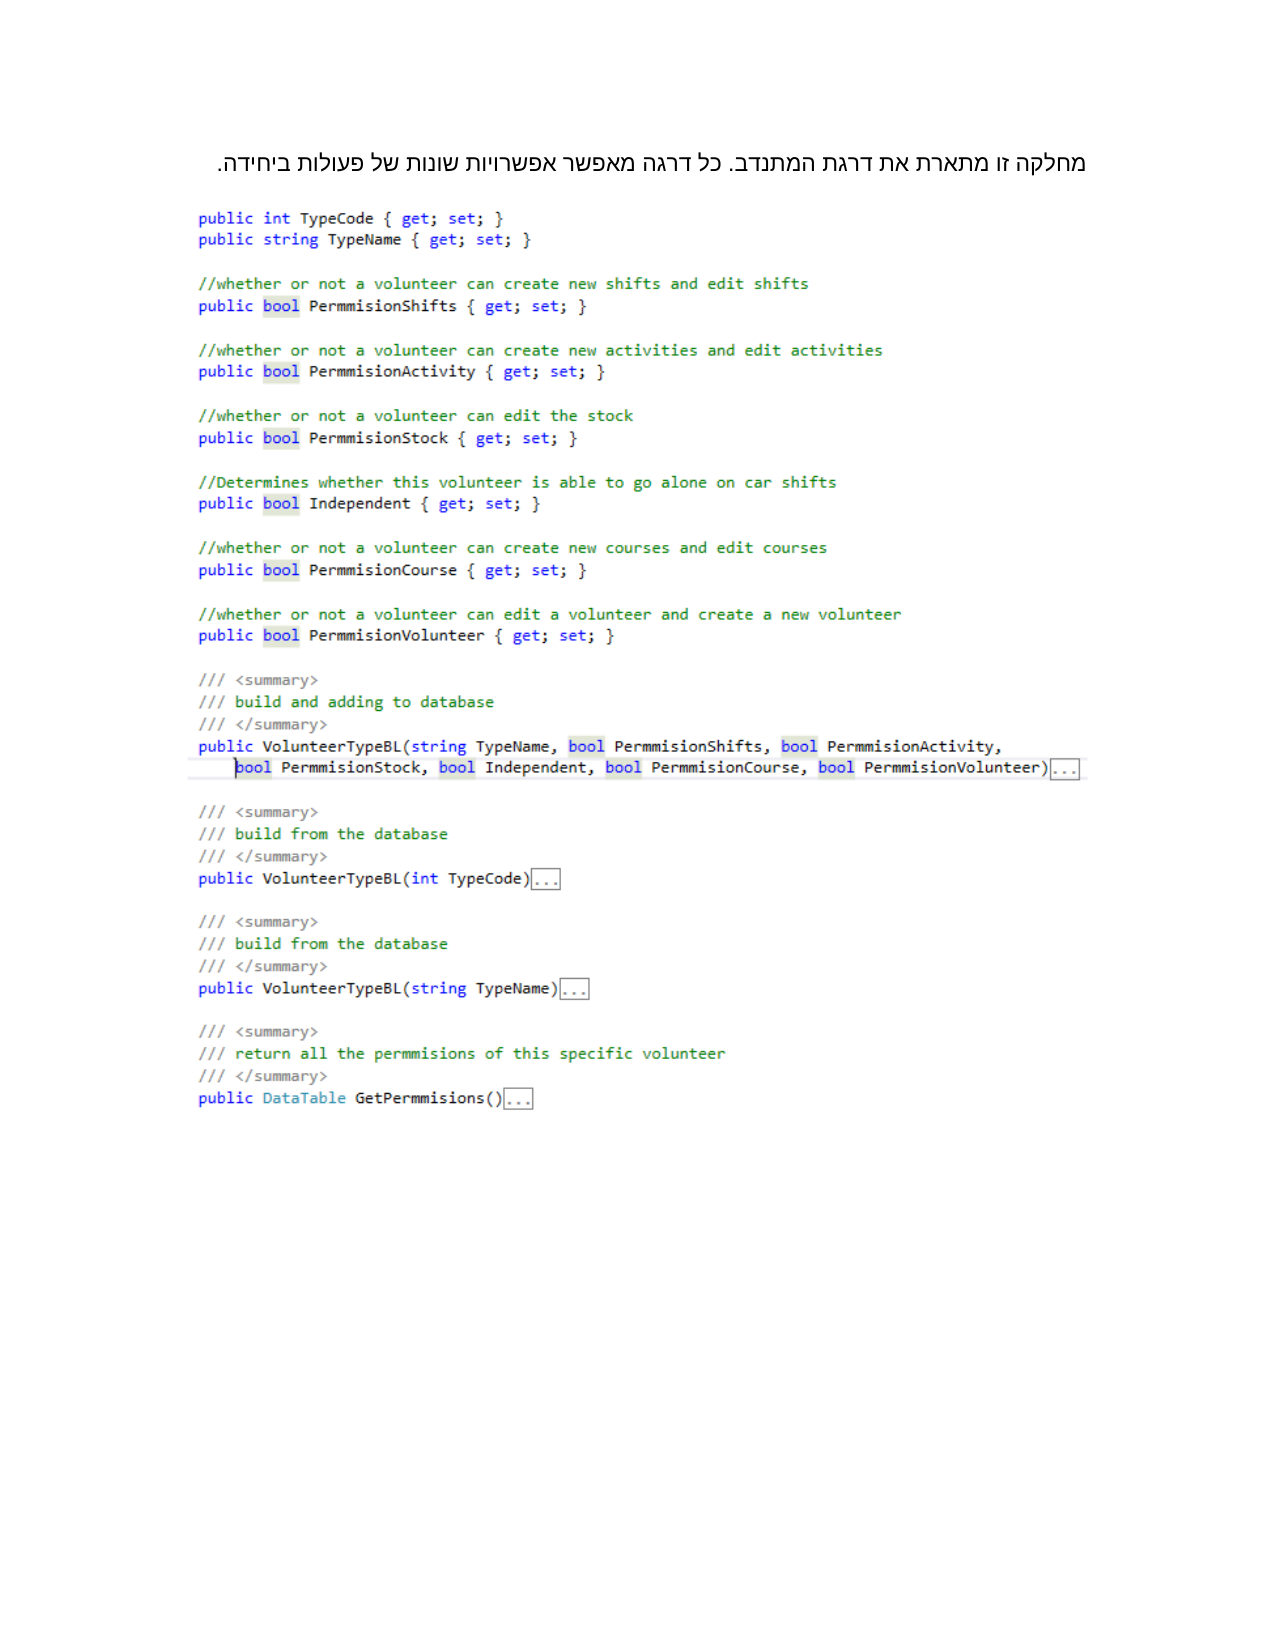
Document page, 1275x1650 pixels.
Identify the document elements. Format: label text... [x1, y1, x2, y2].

text מחלקה זו מתארת את דרגת המתנדב. כל דרגה מאפשר אפשרויות שונות של פעולות ביחידה. [187, 150, 1087, 176]
picture [187, 195, 1088, 1123]
